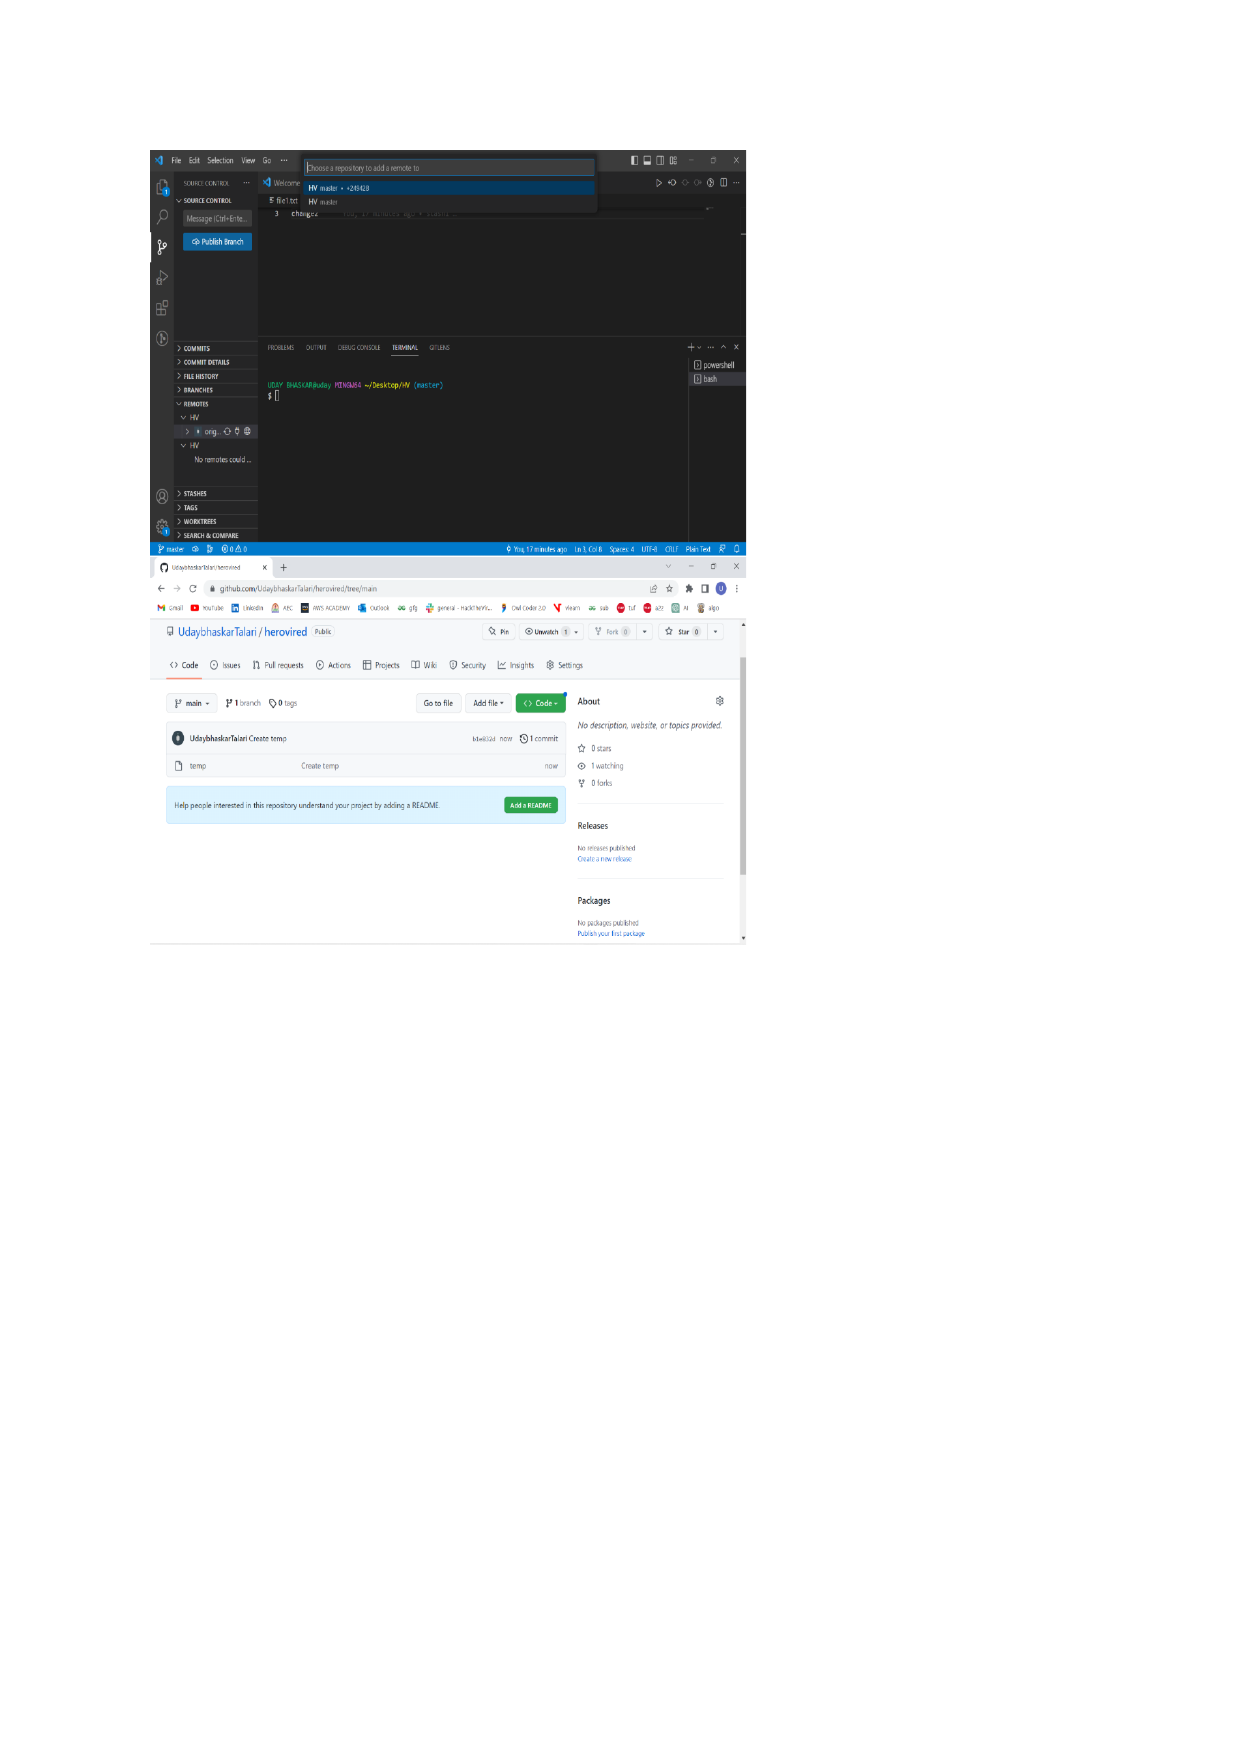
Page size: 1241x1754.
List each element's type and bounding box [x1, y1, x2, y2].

picture [150, 557, 747, 945]
picture [150, 150, 747, 556]
